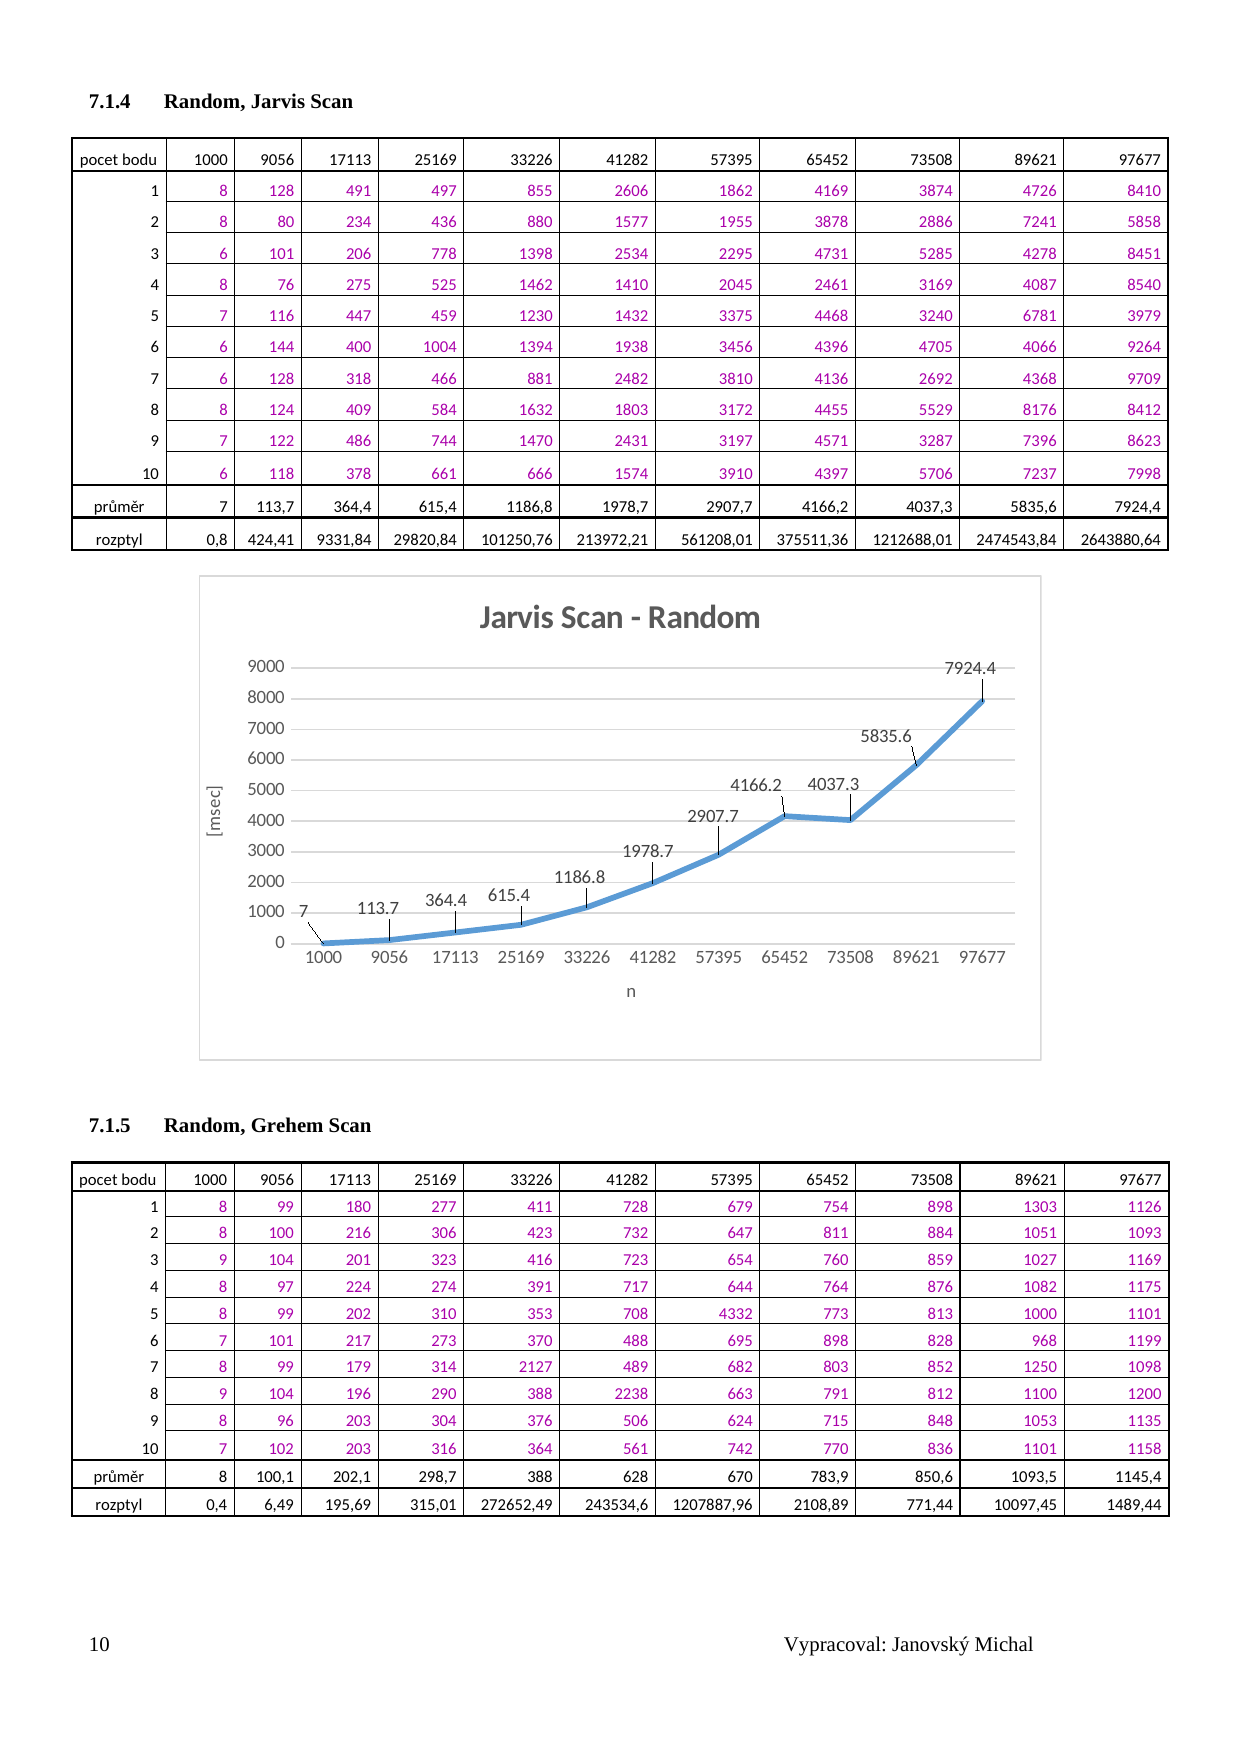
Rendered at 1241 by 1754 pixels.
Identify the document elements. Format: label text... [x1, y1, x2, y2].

table_cell 742 [656, 1431, 759, 1458]
table_cell 1100 [961, 1378, 1064, 1404]
table_cell 315,01 [379, 1489, 463, 1515]
table_cell 812 [856, 1378, 959, 1404]
table_cell 3240 [856, 296, 959, 326]
table_header 65452 [760, 1164, 855, 1189]
table_cell 101 [235, 1324, 301, 1350]
table_cell 7 [166, 1324, 234, 1350]
table_cell 1955 [656, 202, 759, 232]
table_cell 7 [167, 486, 234, 516]
table_header 73508 [856, 139, 959, 169]
table_cell 76 [235, 264, 301, 294]
table_cell 2 [73, 1216, 165, 1243]
table_cell 8 [73, 388, 166, 419]
table_cell 791 [760, 1378, 855, 1404]
table_cell 1093 [1065, 1217, 1168, 1243]
table_cell 3874 [856, 172, 959, 201]
table_cell 234 [302, 202, 378, 232]
table_cell 771,44 [856, 1489, 959, 1515]
table_cell 679 [656, 1192, 759, 1216]
table_cell 884 [856, 1217, 959, 1243]
table_cell 6781 [960, 296, 1063, 326]
table_cell 97 [235, 1271, 301, 1297]
table_cell 1175 [1065, 1271, 1168, 1297]
table_cell 353 [464, 1298, 559, 1323]
table_cell 764 [760, 1271, 855, 1297]
table_cell 0,8 [167, 519, 234, 549]
table_cell 7237 [960, 452, 1063, 484]
table_cell 96 [235, 1405, 301, 1430]
table_cell 848 [856, 1405, 959, 1430]
table_cell 4169 [760, 172, 855, 201]
table_cell 2127 [464, 1351, 559, 1377]
table_cell 8 [166, 1405, 234, 1430]
table_cell 1051 [961, 1217, 1064, 1243]
table_cell 447 [302, 296, 378, 326]
table_header 17113 [302, 139, 378, 169]
table_cell 8 [166, 1192, 234, 1216]
table_cell 1126 [1065, 1192, 1168, 1216]
table_cell 8 [166, 1461, 234, 1487]
table_cell 206 [302, 233, 378, 263]
table_cell 424,41 [235, 519, 301, 549]
table_cell 880 [464, 202, 559, 232]
table_cell 1207887,96 [656, 1489, 759, 1515]
table_cell 1303 [961, 1192, 1064, 1216]
table_cell 968 [961, 1324, 1064, 1350]
table_cell 647 [656, 1217, 759, 1243]
table_cell 213972,21 [560, 519, 655, 549]
table_cell 732 [560, 1217, 655, 1243]
table_cell 4136 [760, 358, 855, 388]
table_cell 99 [235, 1351, 301, 1377]
table_cell 1145,4 [1065, 1461, 1168, 1487]
table_header 41282 [560, 1164, 655, 1189]
table_cell 628 [560, 1461, 655, 1487]
table_cell 3 [73, 1243, 165, 1270]
table_cell 8623 [1064, 421, 1167, 451]
table_cell 364,4 [302, 486, 378, 516]
table_cell 855 [464, 172, 559, 201]
table_cell 10097,45 [961, 1489, 1064, 1515]
table_cell 388 [464, 1461, 559, 1487]
table_cell 1186,8 [464, 486, 559, 516]
table_cell 1000 [961, 1298, 1064, 1323]
table_cell 1432 [560, 296, 655, 326]
table_header 41282 [560, 139, 655, 169]
table_cell 8 [166, 1351, 234, 1377]
table_cell 6 [167, 233, 234, 263]
table_cell 813 [856, 1298, 959, 1323]
table_cell 723 [560, 1244, 655, 1270]
table_cell 378 [302, 452, 378, 484]
table_header 89621 [960, 139, 1063, 169]
table_cell 811 [760, 1217, 855, 1243]
table_cell 744 [379, 421, 463, 451]
table_header 57395 [656, 139, 759, 169]
table_cell 898 [760, 1324, 855, 1350]
table_cell 2 [73, 201, 166, 232]
table_cell 2643880,64 [1064, 519, 1167, 549]
table_cell 4726 [960, 172, 1063, 201]
table_cell 409 [302, 389, 378, 419]
table_cell 8540 [1064, 264, 1167, 294]
table_cell 2461 [760, 264, 855, 294]
subtitle Random, Jarvis Scan [89, 89, 1152, 113]
table_cell 728 [560, 1192, 655, 1216]
table_cell 124 [235, 389, 301, 419]
table_cell 2295 [656, 233, 759, 263]
table_cell 852 [856, 1351, 959, 1377]
table_cell 80 [235, 202, 301, 232]
table_cell 4037,3 [856, 486, 959, 516]
table_cell 6 [73, 1323, 165, 1350]
table_cell 400 [302, 327, 378, 357]
table_cell 3878 [760, 202, 855, 232]
table_cell 118 [235, 452, 301, 484]
table_header 25169 [379, 1164, 463, 1189]
table_cell 9 [166, 1378, 234, 1404]
table_cell 273 [379, 1324, 463, 1350]
table_cell 2692 [856, 358, 959, 388]
subtitle Random, Grehem Scan [89, 1113, 1152, 1137]
table_cell 7 [166, 1431, 234, 1458]
table_cell 8 [73, 1377, 165, 1404]
table_cell 670 [656, 1461, 759, 1487]
table_cell 1230 [464, 296, 559, 326]
table_cell 216 [302, 1217, 378, 1243]
table_cell 2108,89 [760, 1489, 855, 1515]
table_cell 488 [560, 1324, 655, 1350]
table_cell rozptyl [73, 1489, 165, 1515]
table_cell 8412 [1064, 389, 1167, 419]
table_cell 5285 [856, 233, 959, 263]
table_cell 99 [235, 1298, 301, 1323]
table_cell 2482 [560, 358, 655, 388]
table_cell 5858 [1064, 202, 1167, 232]
table_cell 388 [464, 1378, 559, 1404]
table_cell 2886 [856, 202, 959, 232]
table_cell 4 [73, 263, 166, 294]
table_header 89621 [961, 1164, 1064, 1189]
table_header 57395 [656, 1164, 759, 1189]
table_cell 3287 [856, 421, 959, 451]
table_cell 4278 [960, 233, 1063, 263]
table_cell 195,69 [302, 1489, 378, 1515]
table_cell 274 [379, 1271, 463, 1297]
table_cell 4455 [760, 389, 855, 419]
table_cell 5706 [856, 452, 959, 484]
table_header 33226 [464, 139, 559, 169]
table_cell 881 [464, 358, 559, 388]
table_cell 3979 [1064, 296, 1167, 326]
table_header 65452 [760, 139, 855, 169]
table_cell 1199 [1065, 1324, 1168, 1350]
table_cell průměr [73, 1461, 165, 1487]
table_cell 491 [302, 172, 378, 201]
table_cell 6 [73, 326, 166, 357]
table_cell 323 [379, 1244, 463, 1270]
table_cell 1027 [961, 1244, 1064, 1270]
table_cell 4368 [960, 358, 1063, 388]
table_cell 1093,5 [961, 1461, 1064, 1487]
table_cell 770 [760, 1431, 855, 1458]
table_cell 180 [302, 1192, 378, 1216]
table_cell 4332 [656, 1298, 759, 1323]
table_cell 6 [167, 452, 234, 484]
table_cell 859 [856, 1244, 959, 1270]
table_cell 7924,4 [1064, 486, 1167, 516]
table_cell průměr [73, 486, 166, 516]
table_cell 4397 [760, 452, 855, 484]
table_cell 1250 [961, 1351, 1064, 1377]
table_cell 2431 [560, 421, 655, 451]
table_cell 5529 [856, 389, 959, 419]
table_cell 1978,7 [560, 486, 655, 516]
table_cell 104 [235, 1378, 301, 1404]
table_cell 760 [760, 1244, 855, 1270]
table_cell 2606 [560, 172, 655, 201]
table_cell 1004 [379, 327, 463, 357]
table_cell 9 [166, 1244, 234, 1270]
table_cell 1053 [961, 1405, 1064, 1430]
table_cell 1200 [1065, 1378, 1168, 1404]
table_cell 561 [560, 1431, 655, 1458]
table_cell 497 [379, 172, 463, 201]
table_cell 6,49 [235, 1489, 301, 1515]
table_cell 298,7 [379, 1461, 463, 1487]
table_cell 1101 [961, 1431, 1064, 1458]
table_cell 314 [379, 1351, 463, 1377]
table_cell 113,7 [235, 486, 301, 516]
table_cell 1470 [464, 421, 559, 451]
table_cell 128 [235, 172, 301, 201]
table_cell 99 [235, 1192, 301, 1216]
table_cell 708 [560, 1298, 655, 1323]
table_cell 391 [464, 1271, 559, 1297]
table_cell 466 [379, 358, 463, 388]
table_cell 828 [856, 1324, 959, 1350]
table_cell 3 [73, 232, 166, 263]
table_cell 836 [856, 1431, 959, 1458]
table_header 9056 [235, 139, 301, 169]
table_cell 2238 [560, 1378, 655, 1404]
table_cell 290 [379, 1378, 463, 1404]
table_cell 1101 [1065, 1298, 1168, 1323]
table_cell 3375 [656, 296, 759, 326]
table_header 33226 [464, 1164, 559, 1189]
table_cell 202,1 [302, 1461, 378, 1487]
table_cell 1 [73, 172, 166, 201]
table_header 1000 [166, 1164, 234, 1189]
table_cell 306 [379, 1217, 463, 1243]
table_cell rozptyl [73, 519, 166, 549]
table_cell 1398 [464, 233, 559, 263]
table_cell 5835,6 [960, 486, 1063, 516]
table_cell 7241 [960, 202, 1063, 232]
table_cell 8451 [1064, 233, 1167, 263]
table_cell 10 [73, 1430, 165, 1458]
table_cell 561208,01 [656, 519, 759, 549]
table_cell 179 [302, 1351, 378, 1377]
table_cell 203 [302, 1405, 378, 1430]
table_cell 644 [656, 1271, 759, 1297]
table_cell 9709 [1064, 358, 1167, 388]
table_cell 717 [560, 1271, 655, 1297]
table_cell 100,1 [235, 1461, 301, 1487]
table_cell 4705 [856, 327, 959, 357]
table_cell 8 [167, 202, 234, 232]
table_header 9056 [235, 1164, 301, 1189]
table_header pocet bodu [73, 1164, 165, 1189]
table_cell 1577 [560, 202, 655, 232]
table_cell 4066 [960, 327, 1063, 357]
table_cell 1410 [560, 264, 655, 294]
table_cell 624 [656, 1405, 759, 1430]
table_cell 4396 [760, 327, 855, 357]
table_cell 654 [656, 1244, 759, 1270]
table_cell 506 [560, 1405, 655, 1430]
table_cell 101 [235, 233, 301, 263]
table_cell 2474543,84 [960, 519, 1063, 549]
table_cell 1394 [464, 327, 559, 357]
table_cell 144 [235, 327, 301, 357]
table_cell 778 [379, 233, 463, 263]
table_cell 370 [464, 1324, 559, 1350]
table_cell 9331,84 [302, 519, 378, 549]
table_cell 8410 [1064, 172, 1167, 201]
table_cell 876 [856, 1271, 959, 1297]
table_cell 489 [560, 1351, 655, 1377]
table_cell 436 [379, 202, 463, 232]
table_cell 783,9 [760, 1461, 855, 1487]
table_cell 1169 [1065, 1244, 1168, 1270]
table_cell 5 [73, 1297, 165, 1323]
table_cell 3197 [656, 421, 759, 451]
table_cell 898 [856, 1192, 959, 1216]
table_cell 1158 [1065, 1431, 1168, 1458]
table_header 97677 [1065, 1164, 1168, 1189]
table_cell 364 [464, 1431, 559, 1458]
table_cell 7998 [1064, 452, 1167, 484]
table_cell 7 [167, 296, 234, 326]
table_cell 615,4 [379, 486, 463, 516]
table_cell 1803 [560, 389, 655, 419]
table_cell 1574 [560, 452, 655, 484]
table_cell 10 [73, 451, 166, 484]
table_cell 1462 [464, 264, 559, 294]
table_cell 243534,6 [560, 1489, 655, 1515]
table_cell 116 [235, 296, 301, 326]
table_cell 29820,84 [379, 519, 463, 549]
table_header 1000 [167, 139, 234, 169]
table_cell 1489,44 [1065, 1489, 1168, 1515]
table_cell 9 [73, 420, 166, 451]
table_cell 715 [760, 1405, 855, 1430]
table_cell 3456 [656, 327, 759, 357]
table_cell 1938 [560, 327, 655, 357]
table_cell 416 [464, 1244, 559, 1270]
table_cell 1212688,01 [856, 519, 959, 549]
table_cell 3910 [656, 452, 759, 484]
table_cell 754 [760, 1192, 855, 1216]
table_cell 8 [166, 1271, 234, 1297]
table_cell 128 [235, 358, 301, 388]
table_cell 459 [379, 296, 463, 326]
table_cell 100 [235, 1217, 301, 1243]
table_header 73508 [856, 1164, 959, 1189]
table_cell 101250,76 [464, 519, 559, 549]
table_cell 196 [302, 1378, 378, 1404]
table_cell 122 [235, 421, 301, 451]
table_cell 1135 [1065, 1405, 1168, 1430]
table_cell 8 [166, 1298, 234, 1323]
table_cell 1862 [656, 172, 759, 201]
table_cell 7 [167, 421, 234, 451]
table_cell 0,4 [166, 1489, 234, 1515]
table_cell 4731 [760, 233, 855, 263]
table_cell 224 [302, 1271, 378, 1297]
table_cell 4087 [960, 264, 1063, 294]
table_cell 4571 [760, 421, 855, 451]
table_cell 275 [302, 264, 378, 294]
table_cell 1082 [961, 1271, 1064, 1297]
table_cell 661 [379, 452, 463, 484]
table_cell 3810 [656, 358, 759, 388]
table_cell 411 [464, 1192, 559, 1216]
table_cell 272652,49 [464, 1489, 559, 1515]
table_header 25169 [379, 139, 463, 169]
table_cell 277 [379, 1192, 463, 1216]
table_cell 3172 [656, 389, 759, 419]
table_cell 7 [73, 357, 166, 388]
table_header 97677 [1064, 139, 1167, 169]
table_cell 7396 [960, 421, 1063, 451]
table_cell 375511,36 [760, 519, 855, 549]
table_cell 9 [73, 1404, 165, 1430]
table_cell 4 [73, 1270, 165, 1297]
table_cell 7 [73, 1350, 165, 1377]
table_cell 5 [73, 295, 166, 326]
table_cell 376 [464, 1405, 559, 1430]
table_cell 1 [73, 1192, 165, 1216]
table_cell 584 [379, 389, 463, 419]
table_cell 202 [302, 1298, 378, 1323]
table_cell 3169 [856, 264, 959, 294]
table_cell 525 [379, 264, 463, 294]
table_cell 6 [167, 327, 234, 357]
table_cell 423 [464, 1217, 559, 1243]
table_cell 304 [379, 1405, 463, 1430]
table_cell 850,6 [856, 1461, 959, 1487]
table_cell 1632 [464, 389, 559, 419]
table_cell 310 [379, 1298, 463, 1323]
table_cell 682 [656, 1351, 759, 1377]
table_cell 2907,7 [656, 486, 759, 516]
table_cell 6 [167, 358, 234, 388]
table_header pocet bodu [73, 139, 166, 169]
table_cell 8 [167, 264, 234, 294]
table_cell 217 [302, 1324, 378, 1350]
table_header 17113 [302, 1164, 378, 1189]
table_cell 2045 [656, 264, 759, 294]
table_cell 318 [302, 358, 378, 388]
table_cell 1098 [1065, 1351, 1168, 1377]
table_cell 695 [656, 1324, 759, 1350]
table_cell 4468 [760, 296, 855, 326]
table_cell 102 [235, 1431, 301, 1458]
table_cell 9264 [1064, 327, 1167, 357]
table_cell 486 [302, 421, 378, 451]
table_cell 4166,2 [760, 486, 855, 516]
table_cell 8 [167, 172, 234, 201]
table_cell 803 [760, 1351, 855, 1377]
table_cell 8 [166, 1217, 234, 1243]
table_cell 663 [656, 1378, 759, 1404]
table_cell 203 [302, 1431, 378, 1458]
table_cell 8 [167, 389, 234, 419]
table_cell 316 [379, 1431, 463, 1458]
table_cell 666 [464, 452, 559, 484]
table_cell 104 [235, 1244, 301, 1270]
table_cell 8176 [960, 389, 1063, 419]
table_cell 2534 [560, 233, 655, 263]
table_cell 201 [302, 1244, 378, 1270]
table_cell 773 [760, 1298, 855, 1323]
